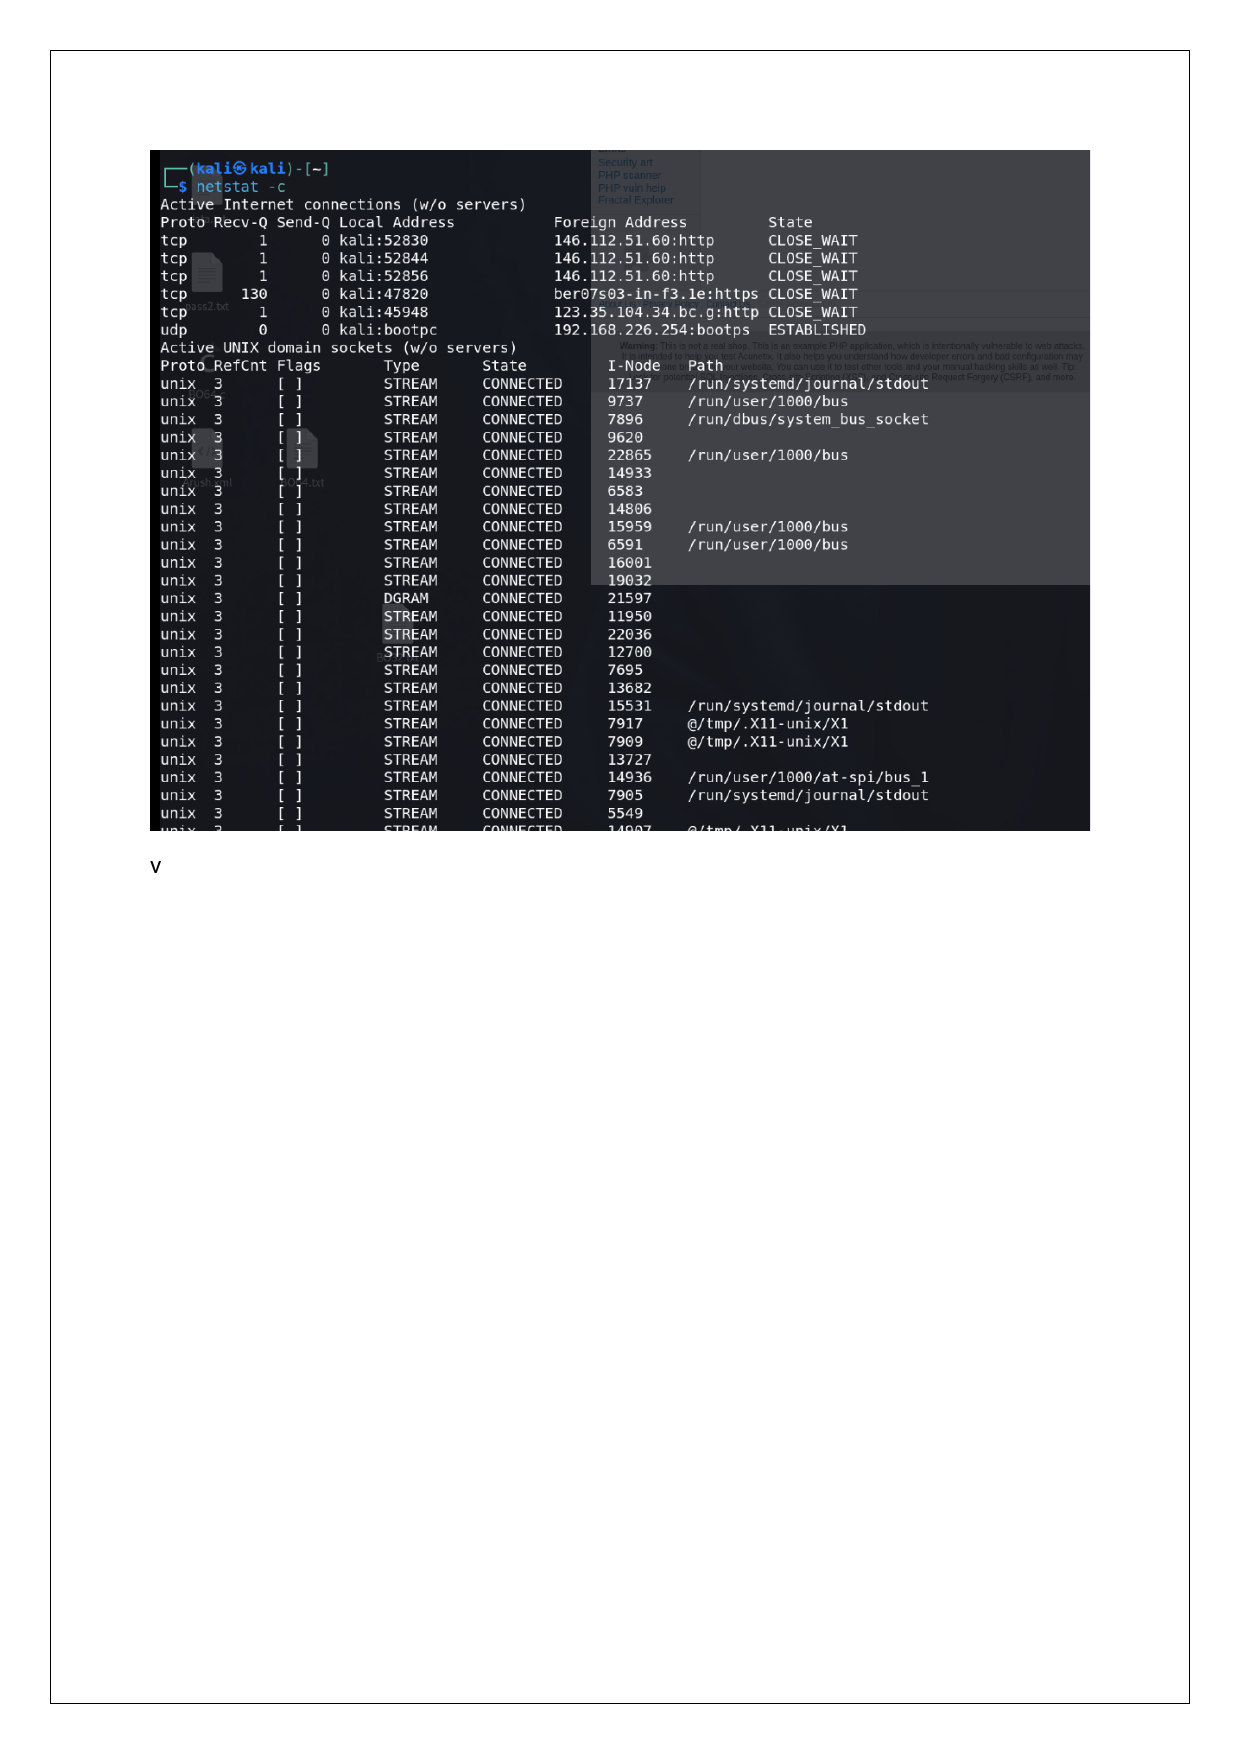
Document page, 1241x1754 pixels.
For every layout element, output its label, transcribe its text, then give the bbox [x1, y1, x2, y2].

picture [150, 150, 1091, 831]
text v [150, 849, 1097, 880]
